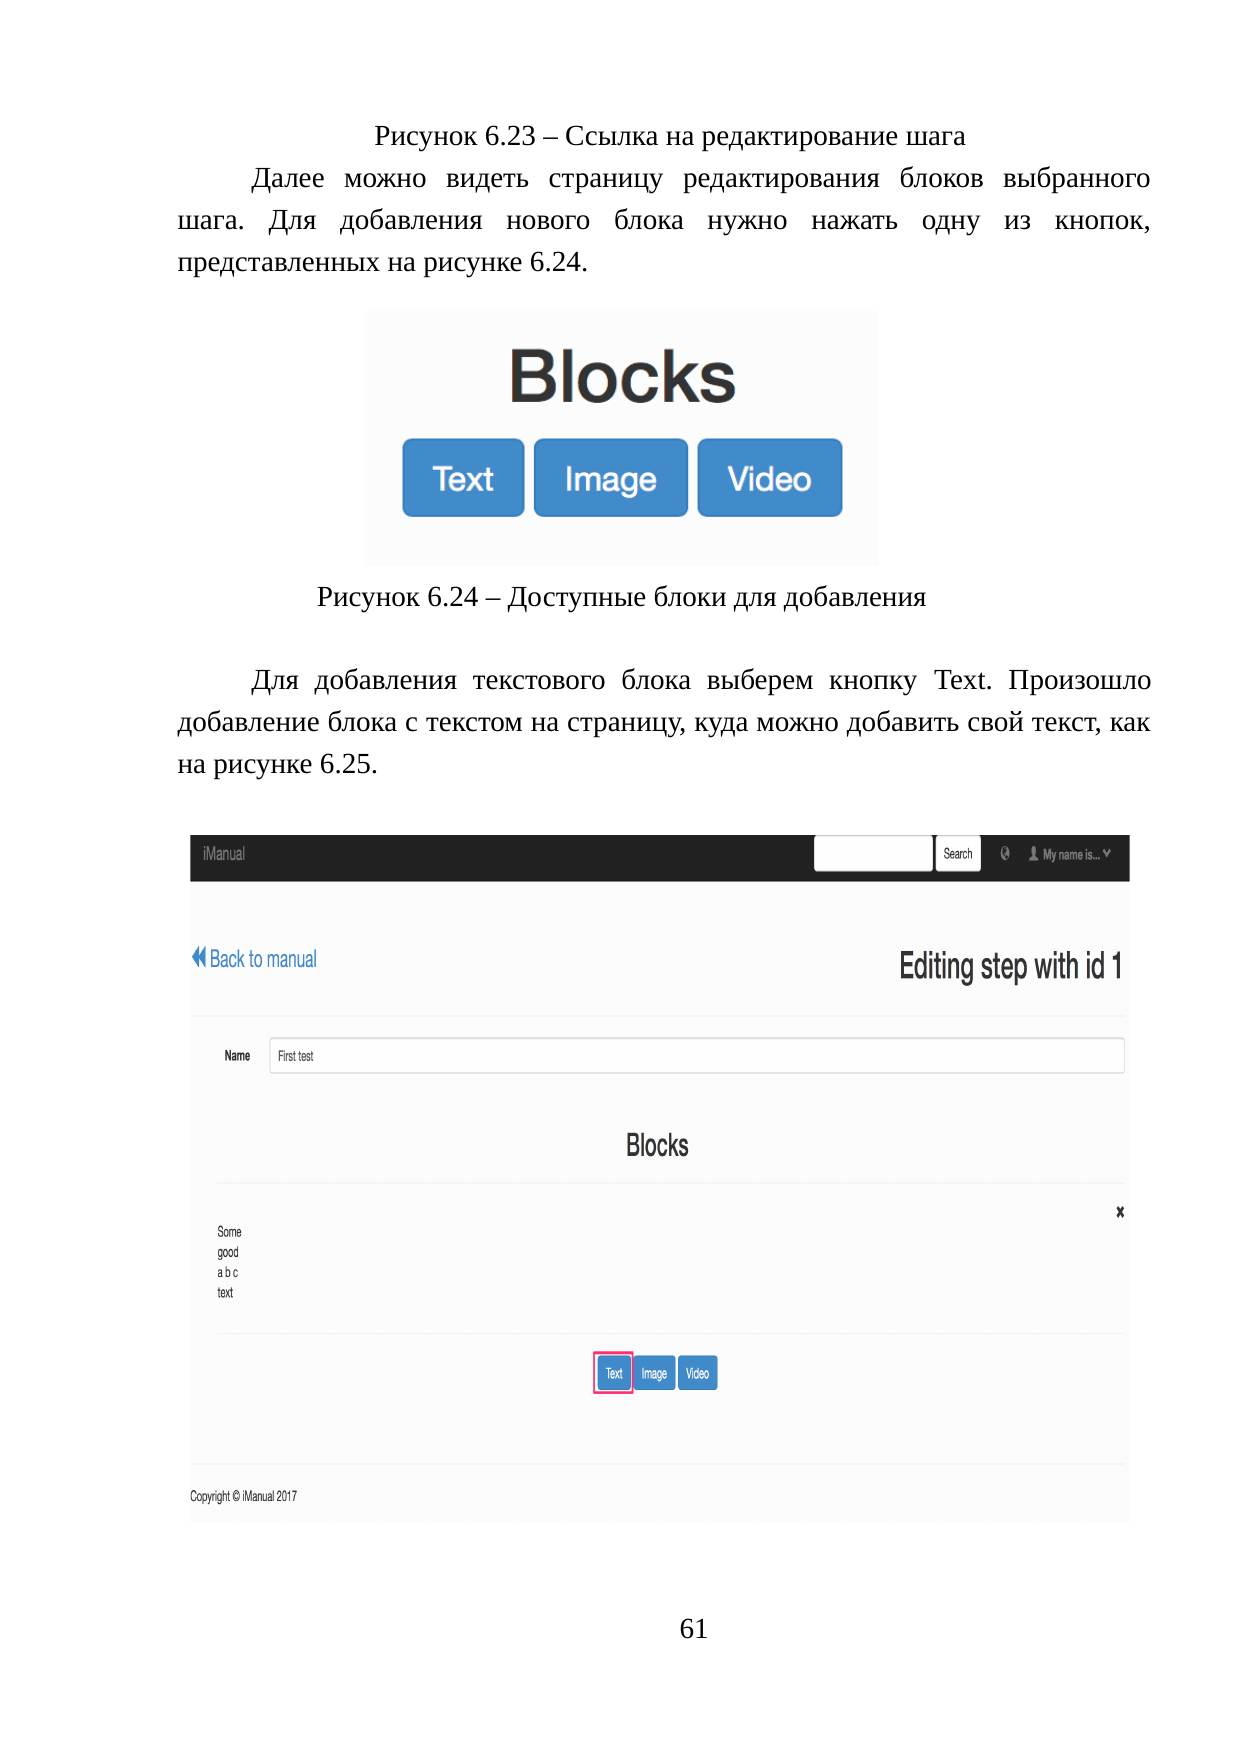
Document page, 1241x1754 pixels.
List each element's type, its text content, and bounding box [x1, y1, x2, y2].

text Рисунок 6.23 – Ссылка на редактирование шага [177, 118, 1152, 152]
picture [190, 835, 1130, 1523]
text Для добавления текстового блока выберем кнопку Text. Произошло добавление блока с текстом на страницу, куда можно добавить свой текст, как на рисунке 6.25. [177, 662, 1152, 780]
text Рисунок 6.24 – Доступные блоки для добавления [177, 579, 1152, 612]
picture [364, 311, 879, 566]
text Далее можно видеть страницу редактирования блоков выбранного шага. Для добавления нового блока нужно нажать одну из кнопок, представленных на рисунке 6.24. [177, 160, 1152, 277]
